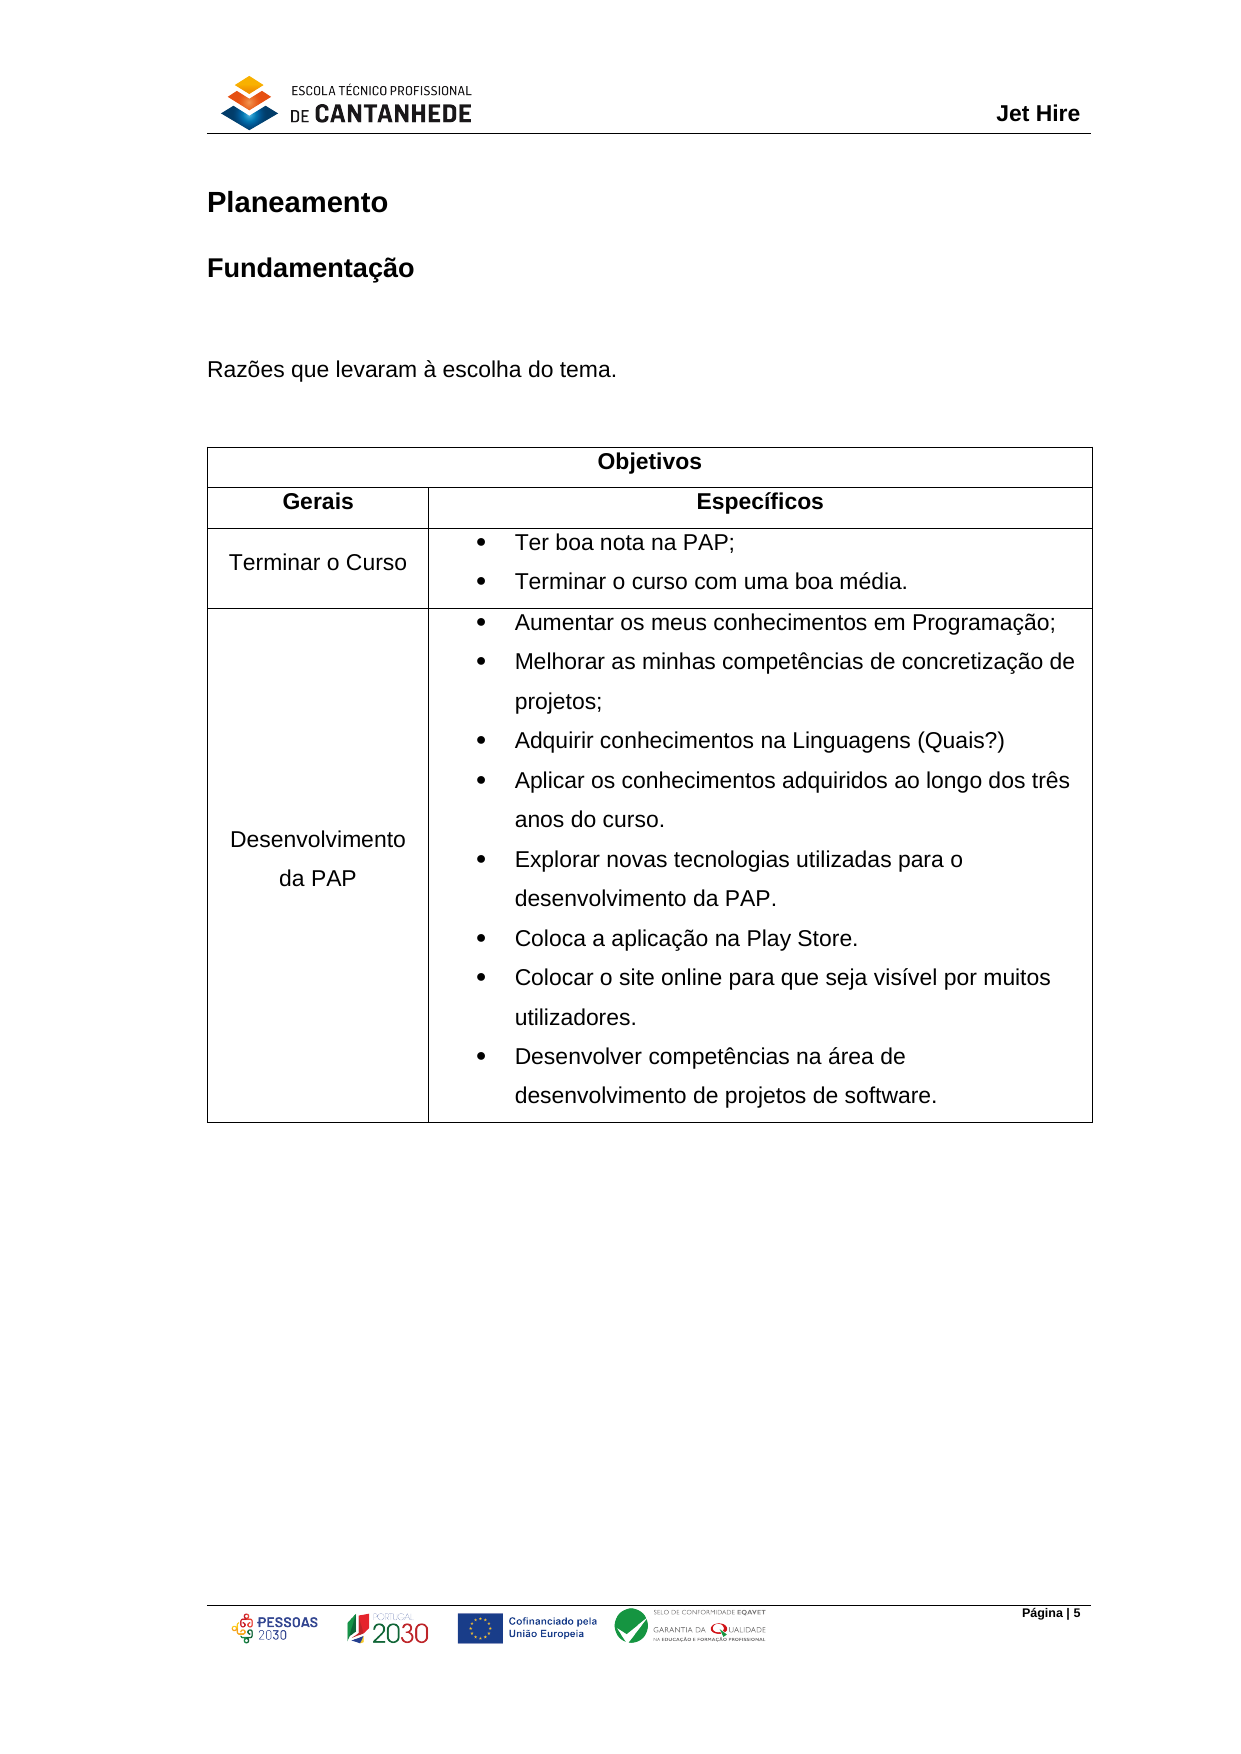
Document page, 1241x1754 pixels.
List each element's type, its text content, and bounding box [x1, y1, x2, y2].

picture [218, 73, 475, 133]
subtitle Fundamentação [207, 252, 1092, 283]
table_cell Específicos [429, 488, 1092, 528]
table_cell Gerais [208, 488, 428, 528]
table_cell Terminar o Curso [208, 529, 428, 608]
picture [218, 1606, 608, 1654]
table_cell Ter boa nota na PAP; Terminar o curso com uma boa média. [429, 529, 1092, 608]
table_header Objetivos [208, 448, 1092, 487]
subtitle Planeamento [207, 185, 1092, 218]
picture [614, 1608, 766, 1643]
text Razões que levaram à escolha do tema. [207, 356, 1092, 383]
table_cell Aumentar os meus conhecimentos em Programação; Melhorar as minhas competências de concretização de projetos; Adquirir conhecimentos na Linguagens (Quais?) Aplicar os conhecimentos adquiridos ao longo dos três anos do curso. Explorar novas tecnologias utilizadas para o desenvolvimento da PAP. Coloca a aplicação na Play Store. Colocar o site online para que seja visível por muitos utilizadores. Desenvolver competências na área de desenvolvimento de projetos de software. [429, 609, 1092, 1122]
table_cell Desenvolvimento da PAP [208, 609, 428, 1122]
